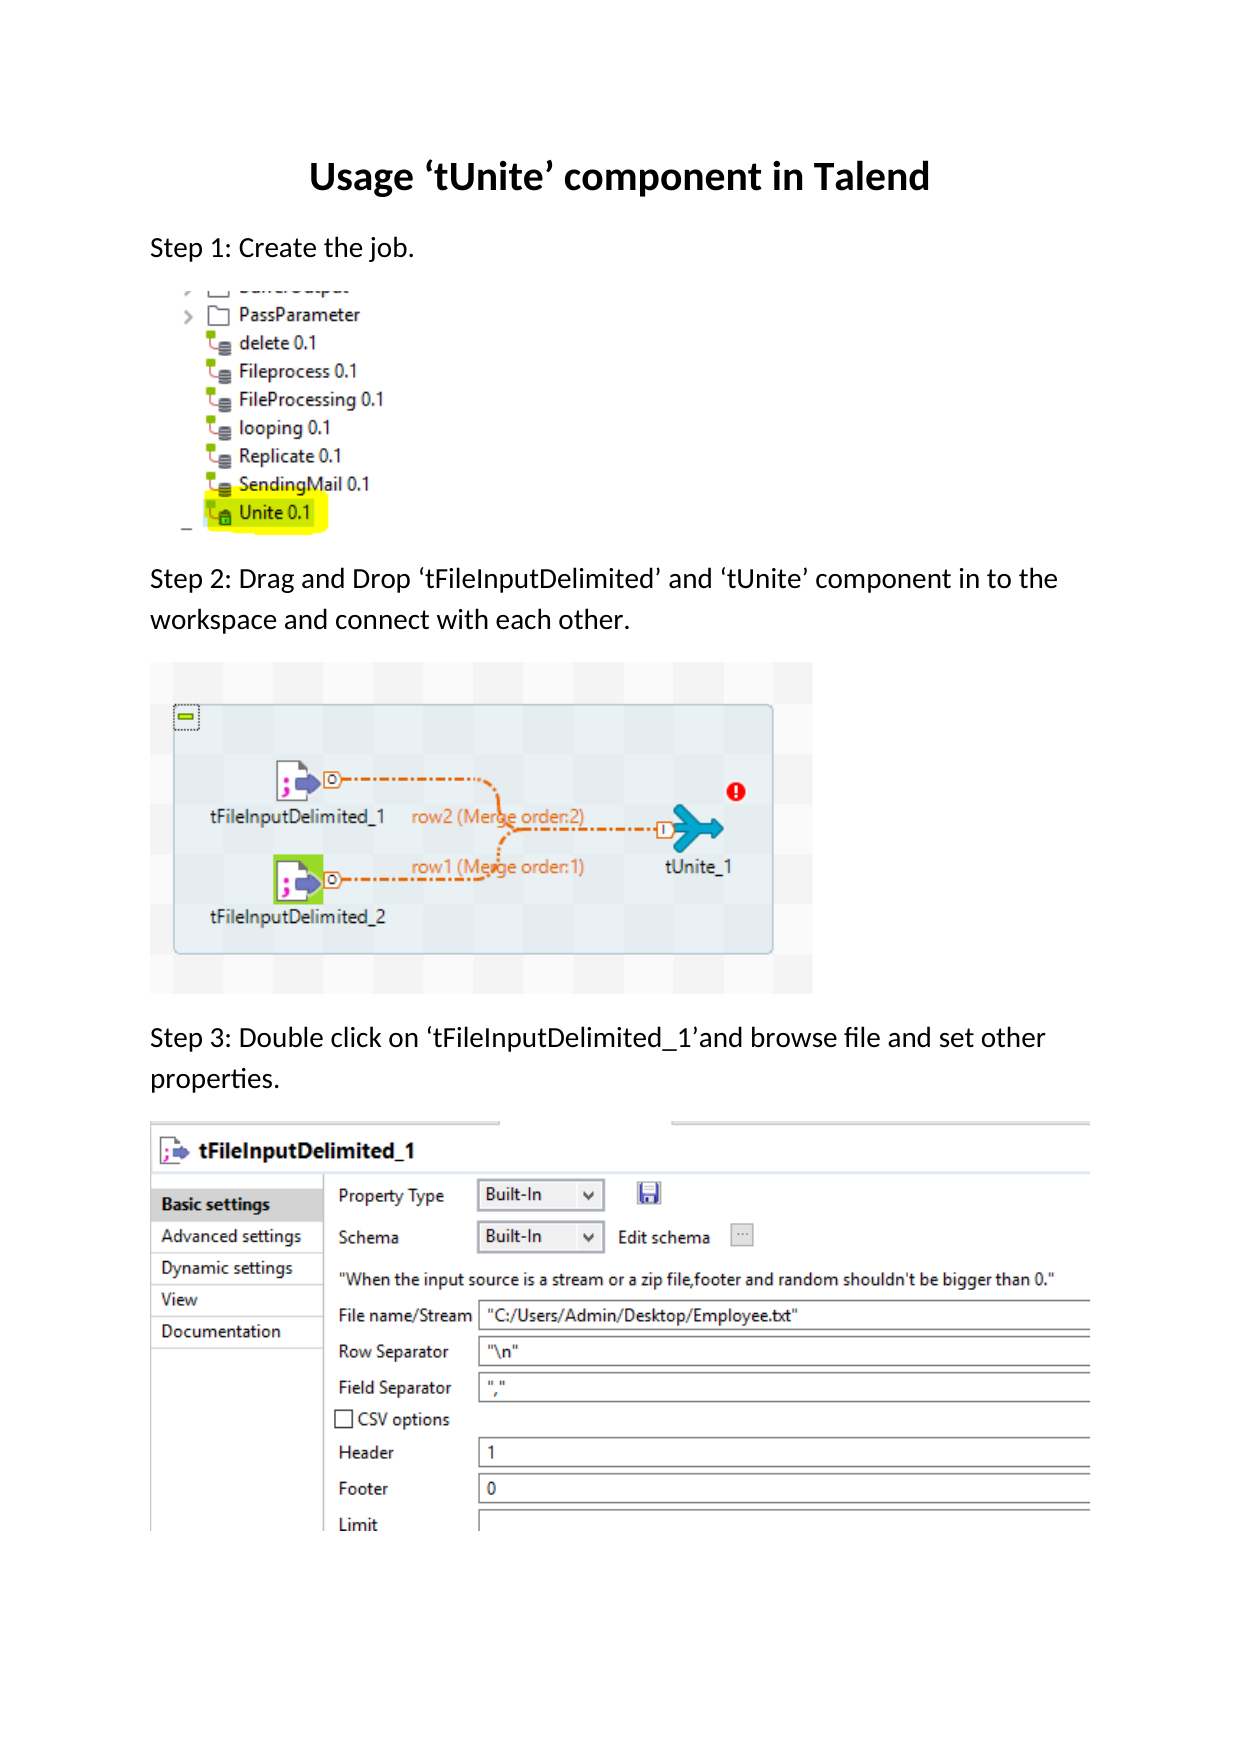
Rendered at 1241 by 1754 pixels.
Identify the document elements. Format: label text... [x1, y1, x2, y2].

picture [150, 291, 435, 535]
picture [150, 662, 813, 994]
text Step 3: Double click on ‘tFileInputDelimited_1’and browse file and set other properties. [150, 1019, 1090, 1095]
text Step 2: Drag and Drop ‘tFileInputDelimited’ and ‘tUnite’ component in to the workspace and connect with each other. [150, 560, 1090, 636]
text Usage ‘tUnite’ component in Talend [150, 150, 1090, 201]
text Step 1: Create the job. [150, 229, 1090, 265]
picture [150, 1121, 1091, 1531]
